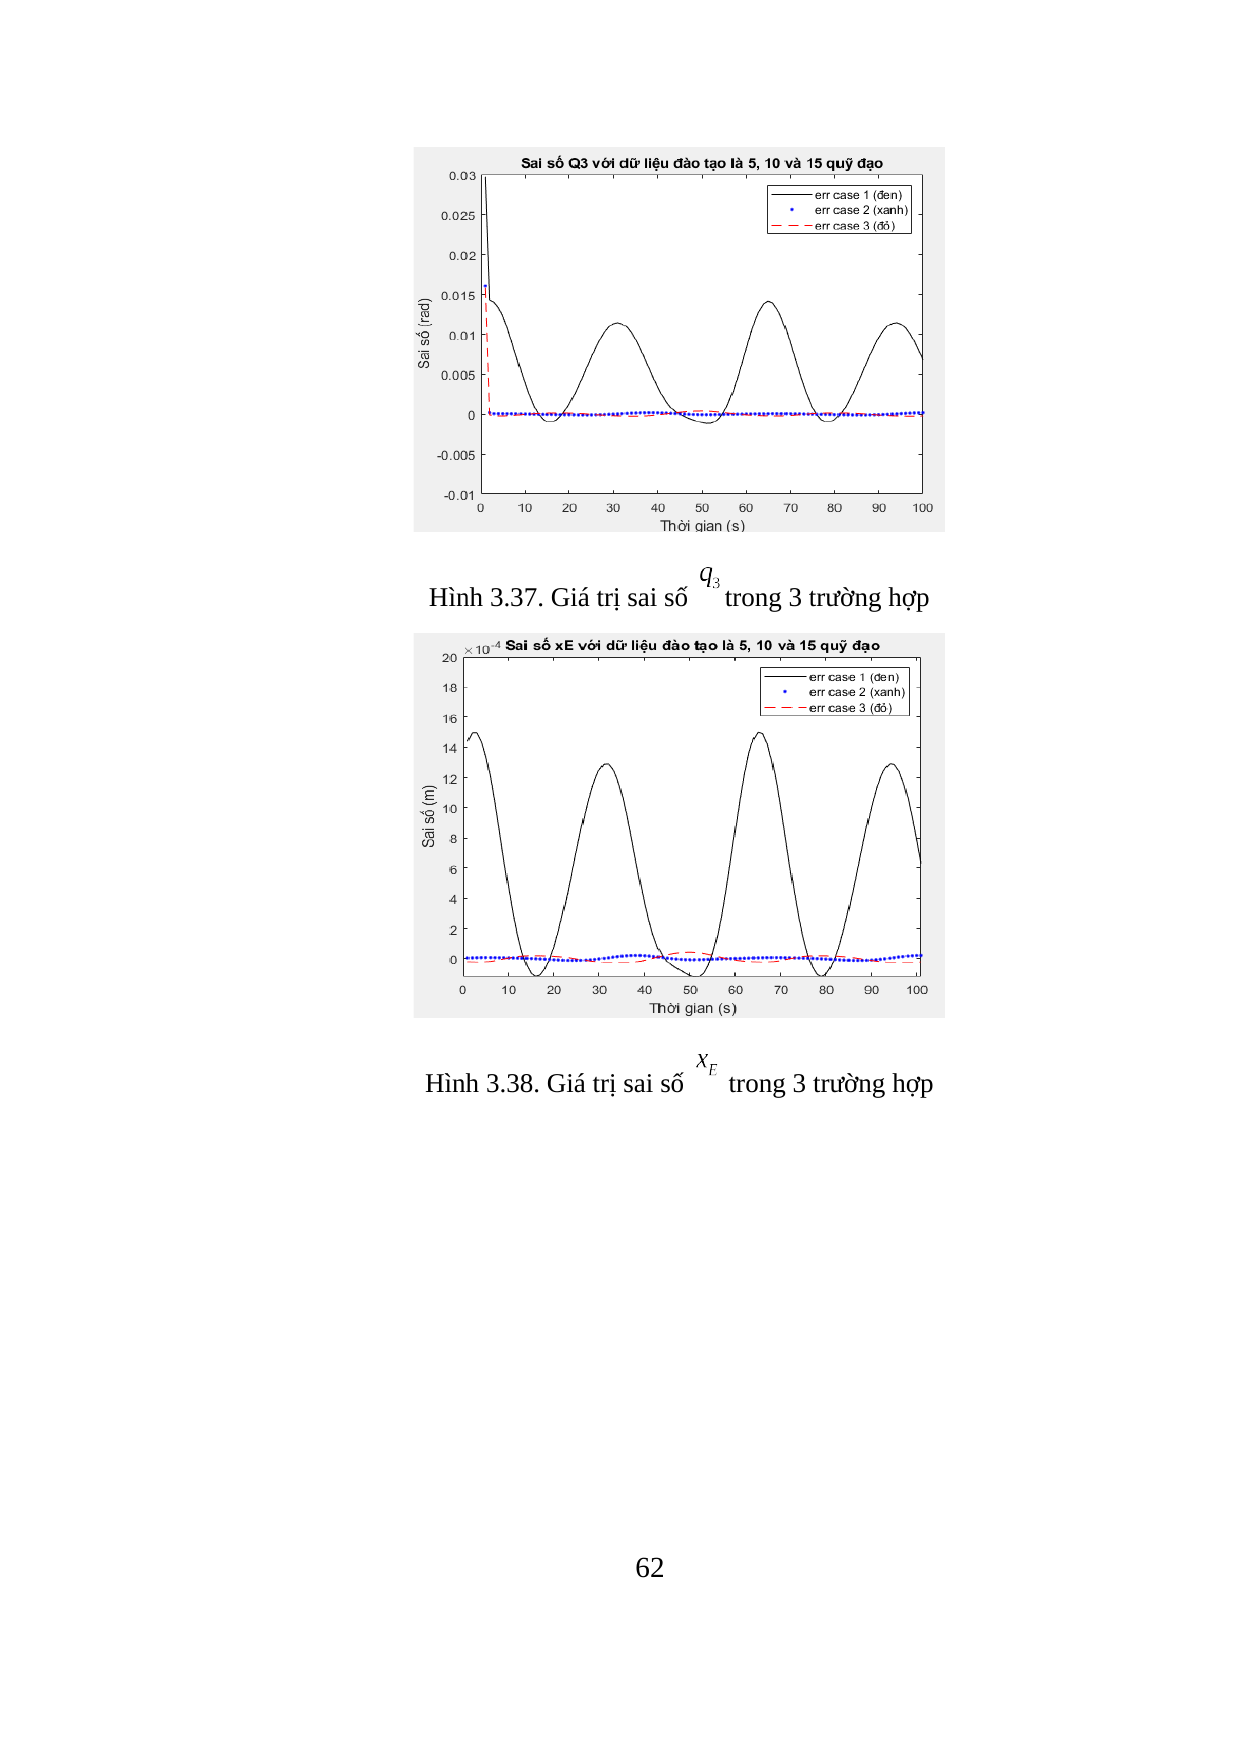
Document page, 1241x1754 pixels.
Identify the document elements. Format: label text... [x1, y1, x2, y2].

picture [413, 633, 945, 1018]
picture [413, 147, 945, 532]
